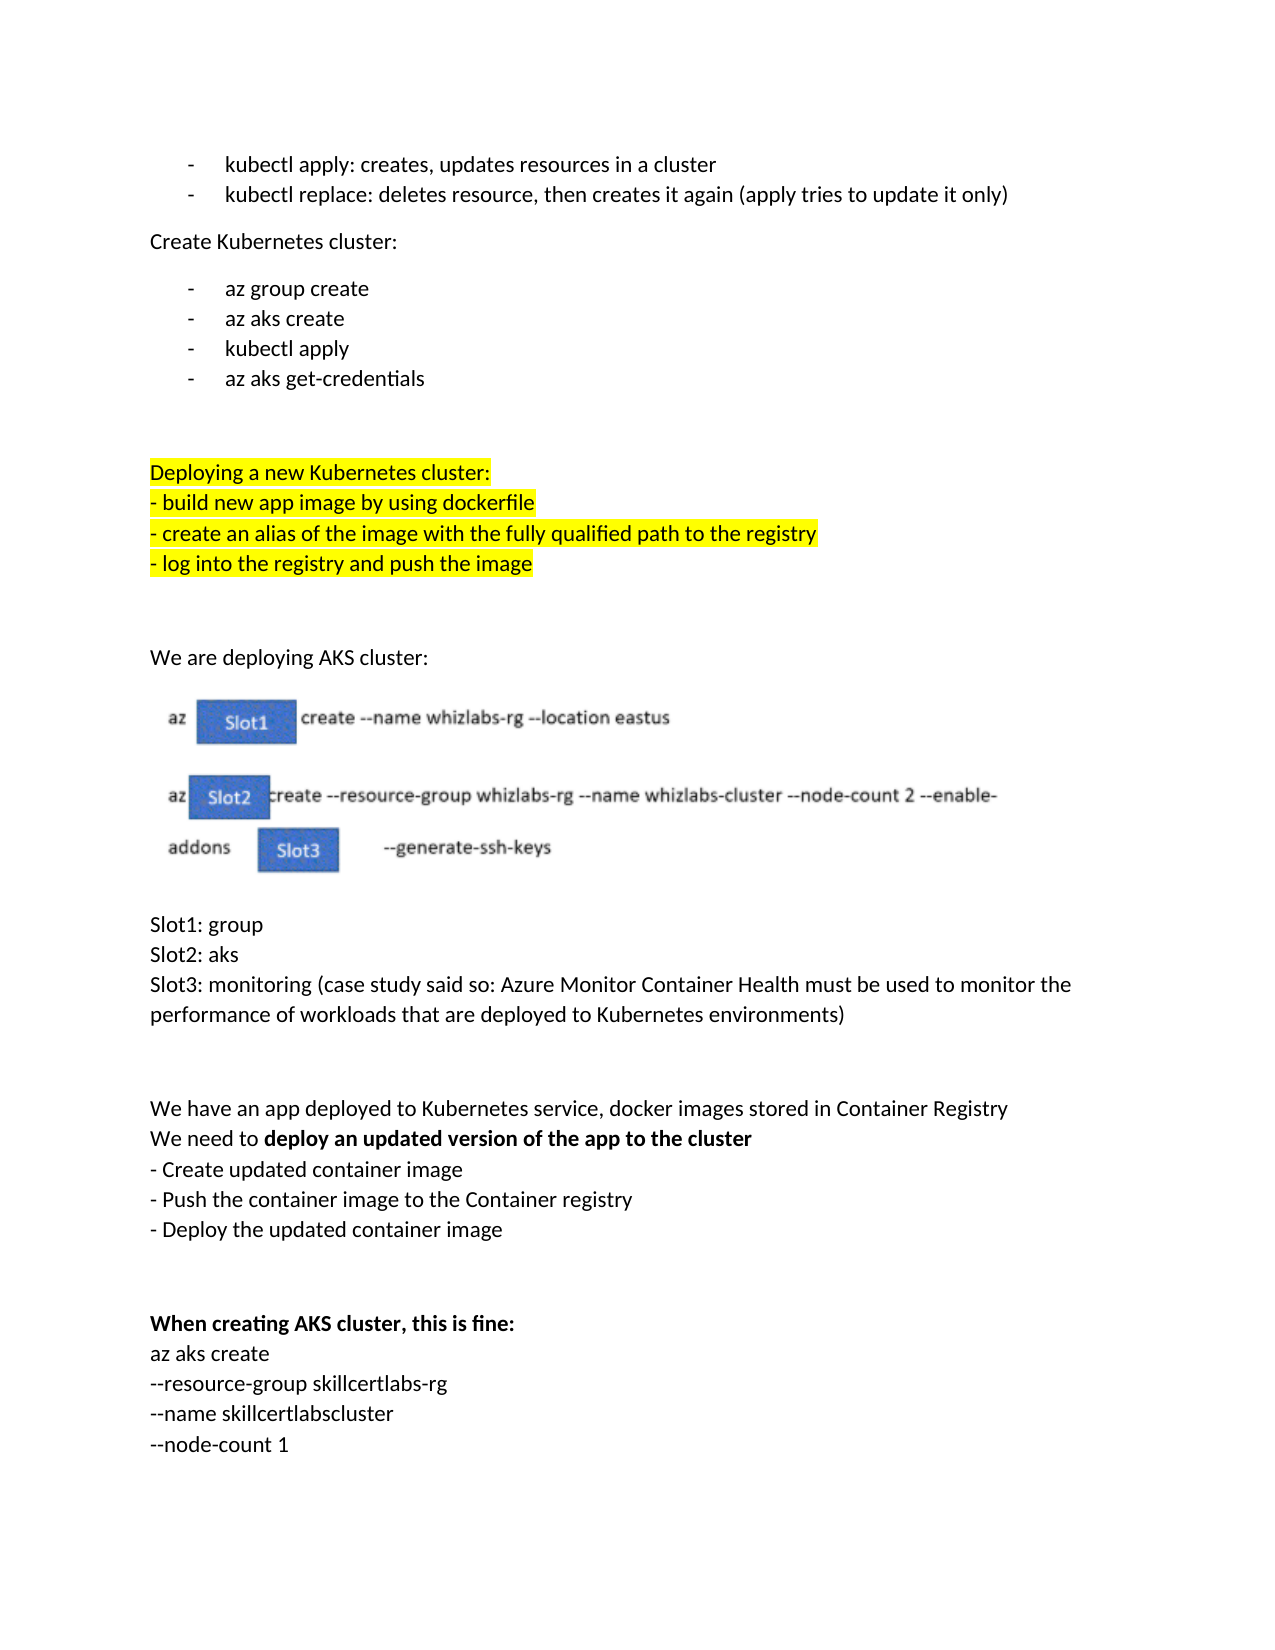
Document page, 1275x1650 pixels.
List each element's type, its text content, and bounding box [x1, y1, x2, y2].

list kubectl apply [187, 334, 1125, 362]
text Slot1: group Slot2: aks Slot3: monitoring (case study said so: Azure Monitor Container Health must be used to monitor the performance of workloads that are deployed to Kubernetes environments) [150, 910, 1125, 1029]
picture [150, 689, 1043, 892]
text We are deploying AKS cluster: [150, 643, 1125, 671]
list kubectl replace: deletes resource, then creates it again (apply tries to update it only) [187, 180, 1125, 208]
text Create Kubernetes cluster: [150, 227, 1125, 255]
list az aks create [187, 304, 1125, 332]
list az aks get-credentials [187, 364, 1125, 393]
list kubectl apply: creates, updates resources in a cluster [187, 150, 1125, 178]
list az group create [187, 274, 1125, 302]
text We have an app deployed to Kubernetes service, docker images stored in Container Registry We need to deploy an updated version of the app to the cluster - Create updated container image - Push the container image to the Container registry - Deploy the updated container image [150, 1094, 1125, 1243]
text Deploying a new Kubernetes cluster: - build new app image by using dockerfile - create an alias of the image with the fully qualified path to the registry - log into the registry and push the image [150, 458, 1125, 577]
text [150, 1309, 1125, 1458]
